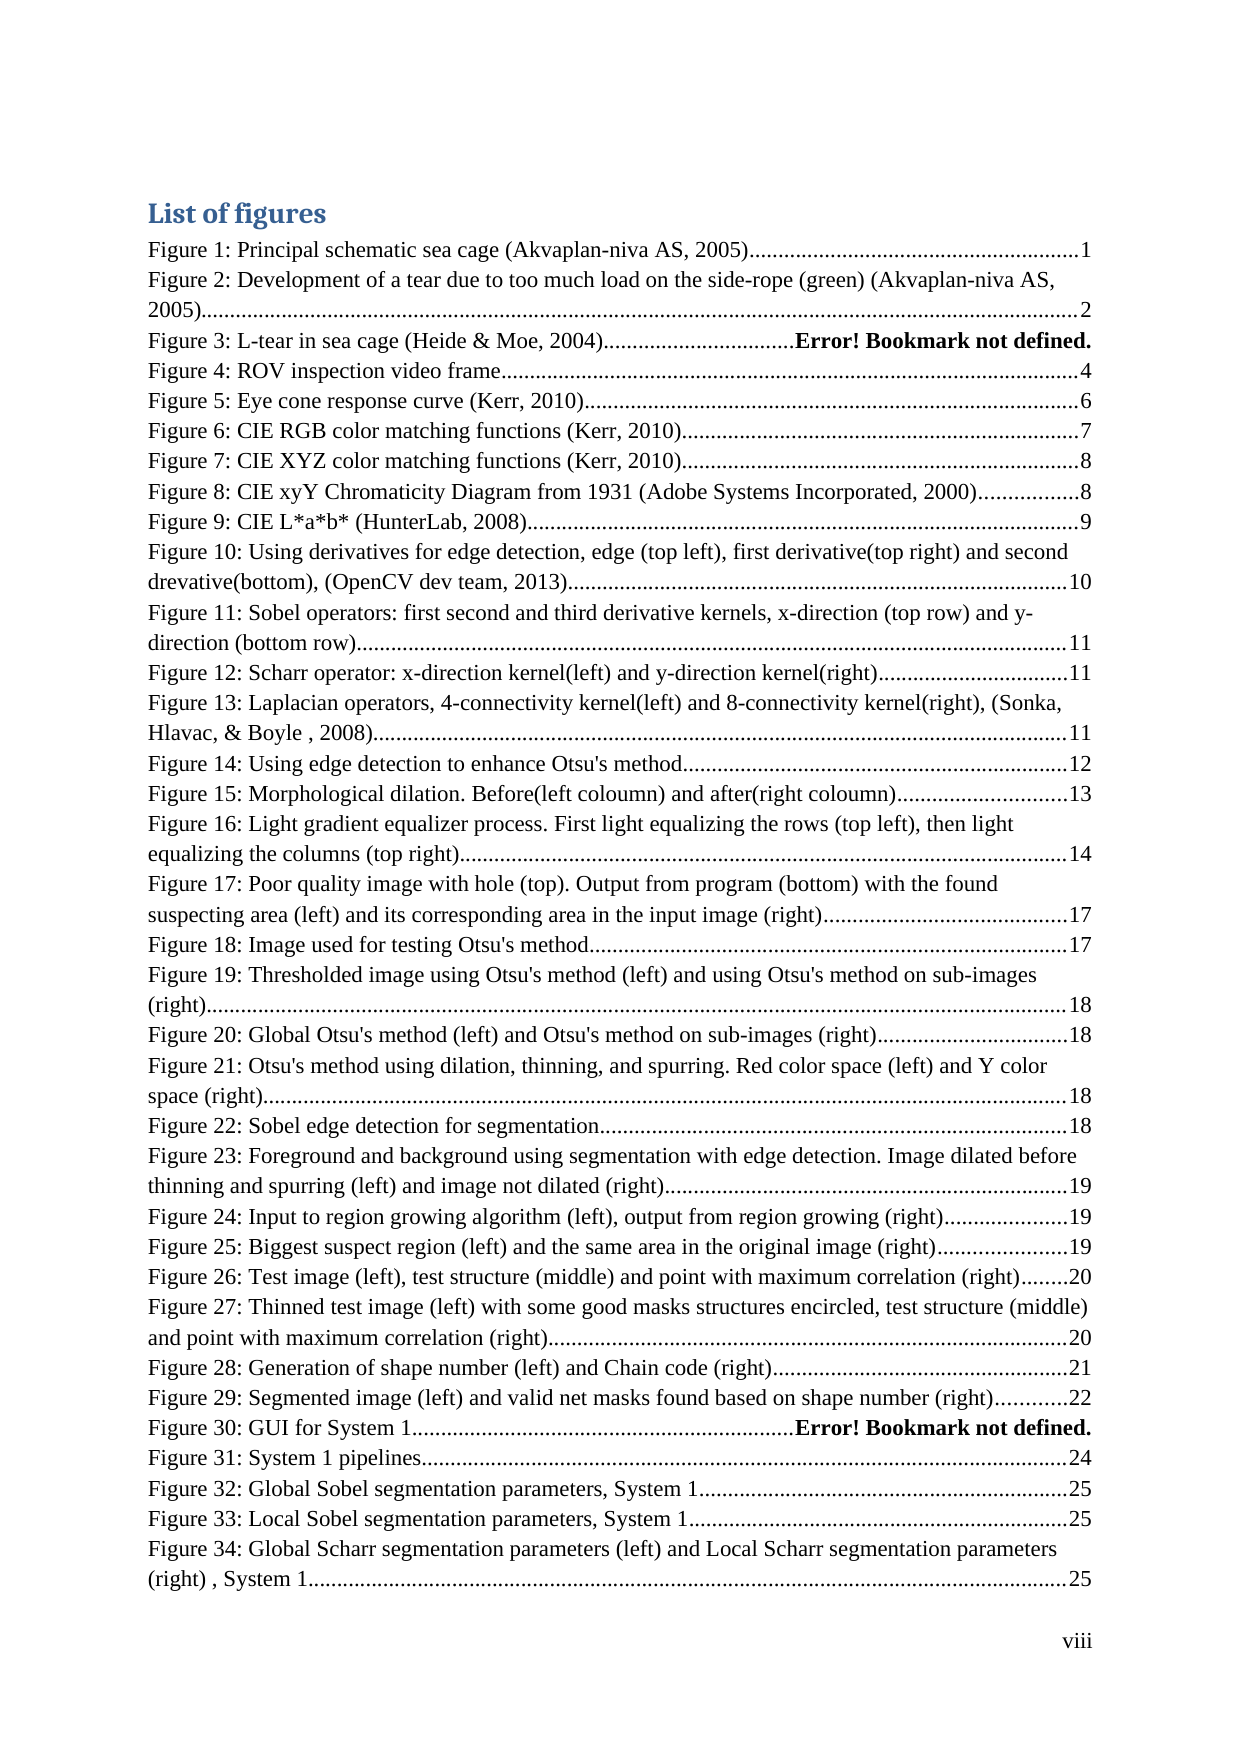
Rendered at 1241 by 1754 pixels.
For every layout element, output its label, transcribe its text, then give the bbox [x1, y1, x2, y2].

text Figure 18: Image used for testing Otsu's method 17 [148, 931, 1093, 957]
subtitle List of figures [148, 198, 1093, 231]
text Figure 17: Poor quality image with hole (top). Output from program (bottom) with the found suspecting area (left) and its corresponding area in the input image (right) 17 [148, 871, 1093, 927]
text Figure 28: Generation of shape number (left) and Chain code (right) 21 [148, 1354, 1093, 1380]
text Figure 6: CIE RGB color matching functions (Kerr, 2010) 7 [148, 417, 1093, 444]
text Figure 19: Thresholded image using Otsu's method (left) and using Otsu's method on sub-images (right) 18 [148, 961, 1093, 1018]
text Figure 30: GUI for System 1 Error! Bookmark not defined. [148, 1414, 1093, 1441]
text Figure 12: Scharr operator: x-direction kernel(left) and y-direction kernel(right) 11 [148, 659, 1093, 685]
text Figure 26: Test image (left), test structure (middle) and point with maximum correlation (right) 20 [148, 1263, 1093, 1289]
text Figure 29: Segmented image (left) and valid net masks found based on shape number (right) 22 [148, 1384, 1093, 1410]
text Figure 34: Global Scharr segmentation parameters (left) and Local Scharr segmentation parameters (right) , System 1 25 [148, 1535, 1093, 1592]
text Figure 33: Local Sobel segmentation parameters, System 1 25 [148, 1505, 1093, 1531]
text Figure 8: CIE xyY Chromaticity Diagram from 1931 (Adobe Systems Incorporated, 2000) 8 [148, 478, 1093, 504]
text Figure 7: CIE XYZ color matching functions (Kerr, 2010) 8 [148, 448, 1093, 474]
text Figure 1: Principal schematic sea cage (Akvaplan-niva AS, 2005) 1 [148, 236, 1093, 262]
text Figure 11: Sobel operators: first second and third derivative kernels, x-direction (top row) and y-direction (bottom row) 11 [148, 599, 1093, 655]
text Figure 2: Development of a tear due to too much load on the side-rope (green) (Akvaplan-niva AS, 2005) 2 [148, 266, 1093, 323]
text Figure 10: Using derivatives for edge detection, edge (top left), first derivative(top right) and second drevative(bottom), (OpenCV dev team, 2013) 10 [148, 538, 1093, 595]
text Figure 15: Morphological dilation. Before(left coloumn) and after(right coloumn) 13 [148, 780, 1093, 806]
text Figure 31: System 1 pipelines 24 [148, 1444, 1093, 1471]
text Figure 22: Sobel edge detection for segmentation 18 [148, 1112, 1093, 1138]
text Figure 21: Otsu's method using dilation, thinning, and spurring. Red color space (left) and Y color space (right) 18 [148, 1052, 1093, 1108]
text Figure 20: Global Otsu's method (left) and Otsu's method on sub-images (right) 18 [148, 1022, 1093, 1048]
text Figure 25: Biggest suspect region (left) and the same area in the original image (right) 19 [148, 1233, 1093, 1259]
text Figure 23: Foreground and background using segmentation with edge detection. Image dilated before thinning and spurring (left) and image not dilated (right) 19 [148, 1142, 1093, 1199]
text Figure 9: CIE L*a*b* (HunterLab, 2008) 9 [148, 508, 1093, 534]
text Figure 5: Eye cone response curve (Kerr, 2010) 6 [148, 387, 1093, 413]
text Figure 24: Input to region growing algorithm (left), output from region growing (right) 19 [148, 1203, 1093, 1229]
text Figure 32: Global Sobel segmentation parameters, System 1 25 [148, 1475, 1093, 1501]
text Figure 4: ROV inspection video frame 4 [148, 357, 1093, 383]
text Figure 27: Thinned test image (left) with some good masks structures encircled, test structure (middle) and point with maximum correlation (right) 20 [148, 1293, 1093, 1350]
text Figure 14: Using edge detection to enhance Otsu's method 12 [148, 750, 1093, 776]
text Figure 3: L-tear in sea cage (Heide & Moe, 2004) Error! Bookmark not defined. [148, 327, 1093, 353]
text Figure 16: Light gradient equalizer process. First light equalizing the rows (top left), then light equalizing the columns (top right) 14 [148, 810, 1093, 867]
text Figure 13: Laplacian operators, 4-connectivity kernel(left) and 8-connectivity kernel(right), (Sonka, Hlavac, & Boyle , 2008) 11 [148, 689, 1093, 746]
